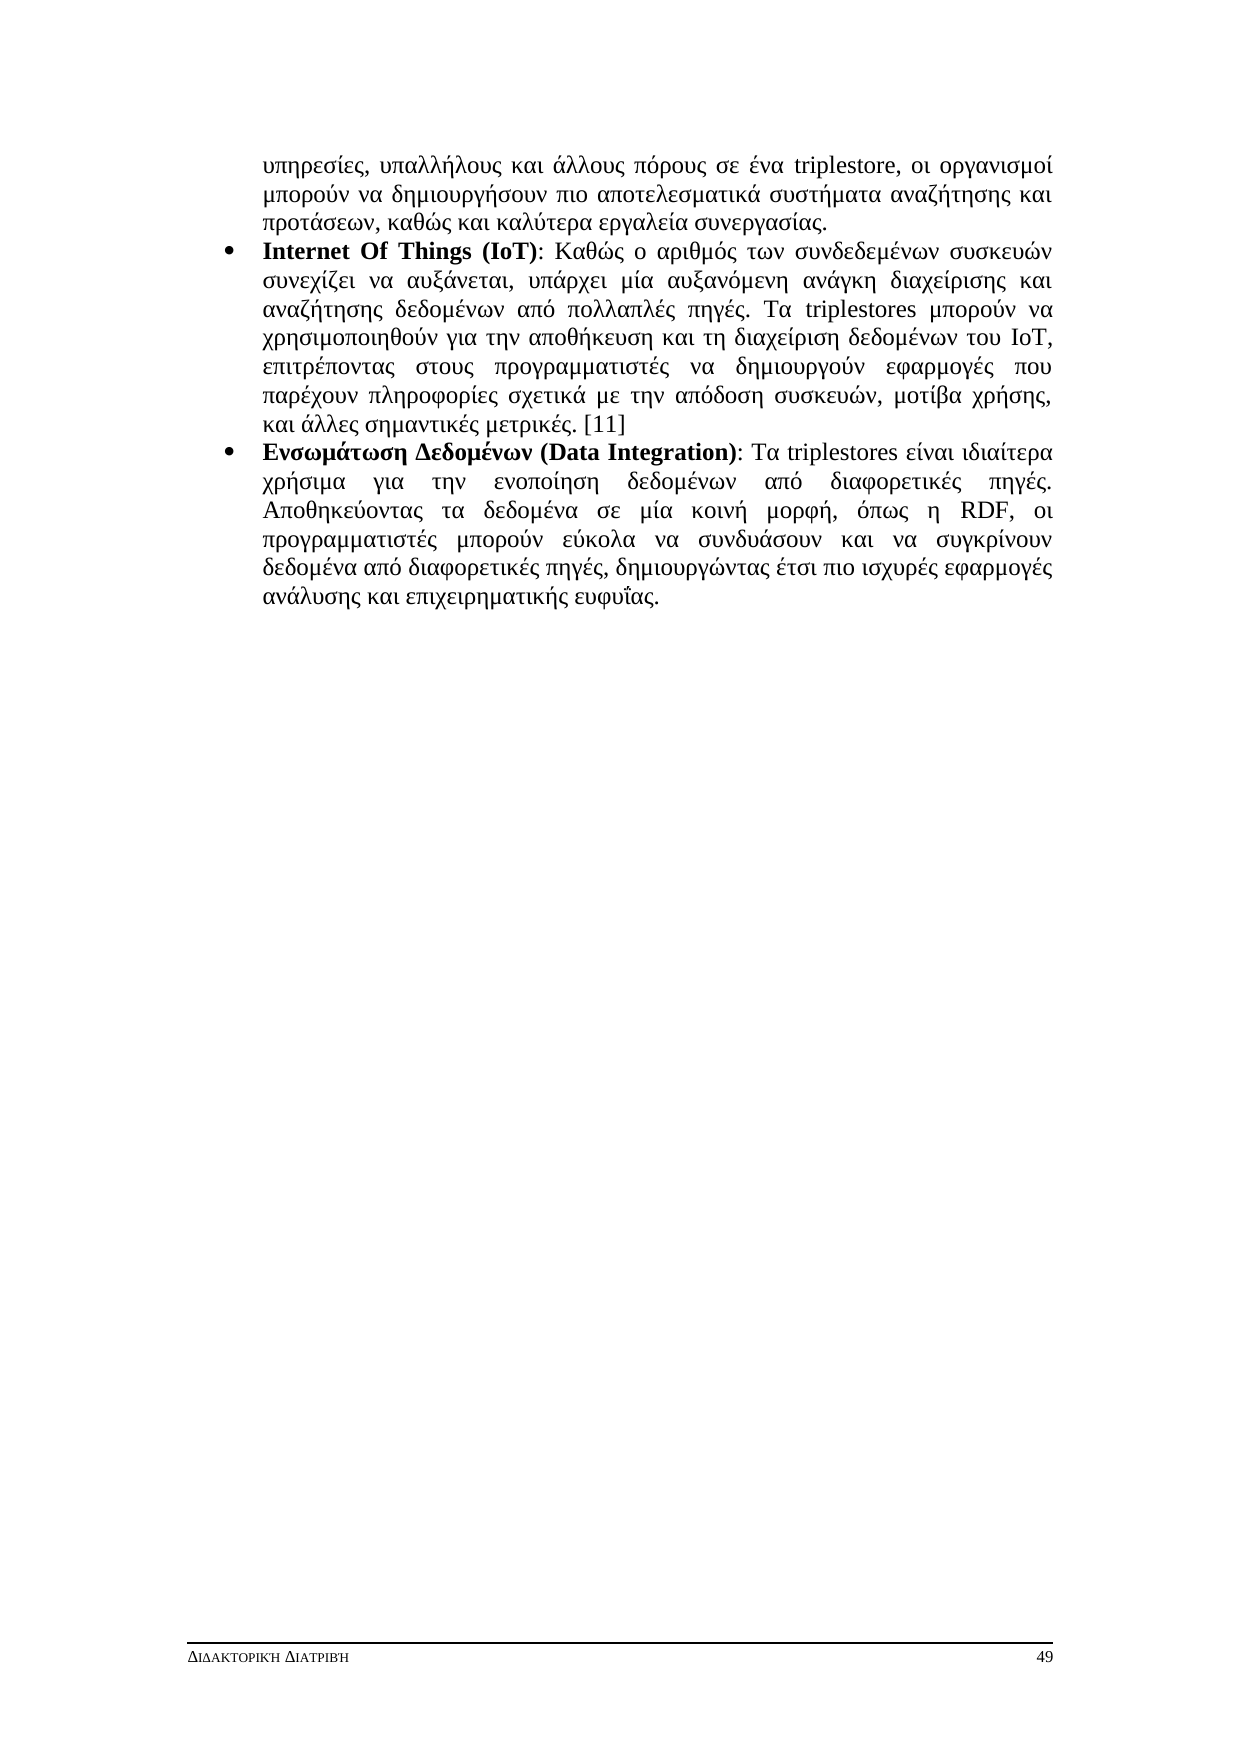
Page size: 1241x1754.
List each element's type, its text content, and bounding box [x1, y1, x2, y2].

list Internet Of Things (IoT): Καθώς ο αριθμός των συνδεδεμένων συσκευών συνεχίζει να αυξάνεται, υπάρχει μία αυξανόμενη ανάγκη διαχείρισης και αναζήτησης δεδομένων από πολλαπλές πηγές. Τα triplestores μπορούν να χρησιμοποιηθούν για την αποθήκευση και τη διαχείριση δεδομένων του IoT, επιτρέποντας στους προγραμματιστές να δημιουργούν εφαρμογές που παρέχουν πληροφορίες σχετικά με την απόδοση συσκευών, μοτίβα χρήσης, και άλλες σημαντικές μετρικές. [11] [225, 236, 1053, 437]
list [225, 150, 1053, 236]
list Ενσωμάτωση Δεδομένων (Data Integration): Τα triplestores είναι ιδιαίτερα χρήσιμα για την ενοποίηση δεδομένων από διαφορετικές πηγές. Αποθηκεύοντας τα δεδομένα σε μία κοινή μορφή, όπως η RDF, οι προγραμματιστές μπορούν εύκολα να συνδυάσουν και να συγκρίνουν δεδομένα από διαφορετικές πηγές, δημιουργώντας έτσι πιο ισχυρές εφαρμογές ανάλυσης και επιχειρηματικής ευφυΐας. [225, 437, 1053, 610]
